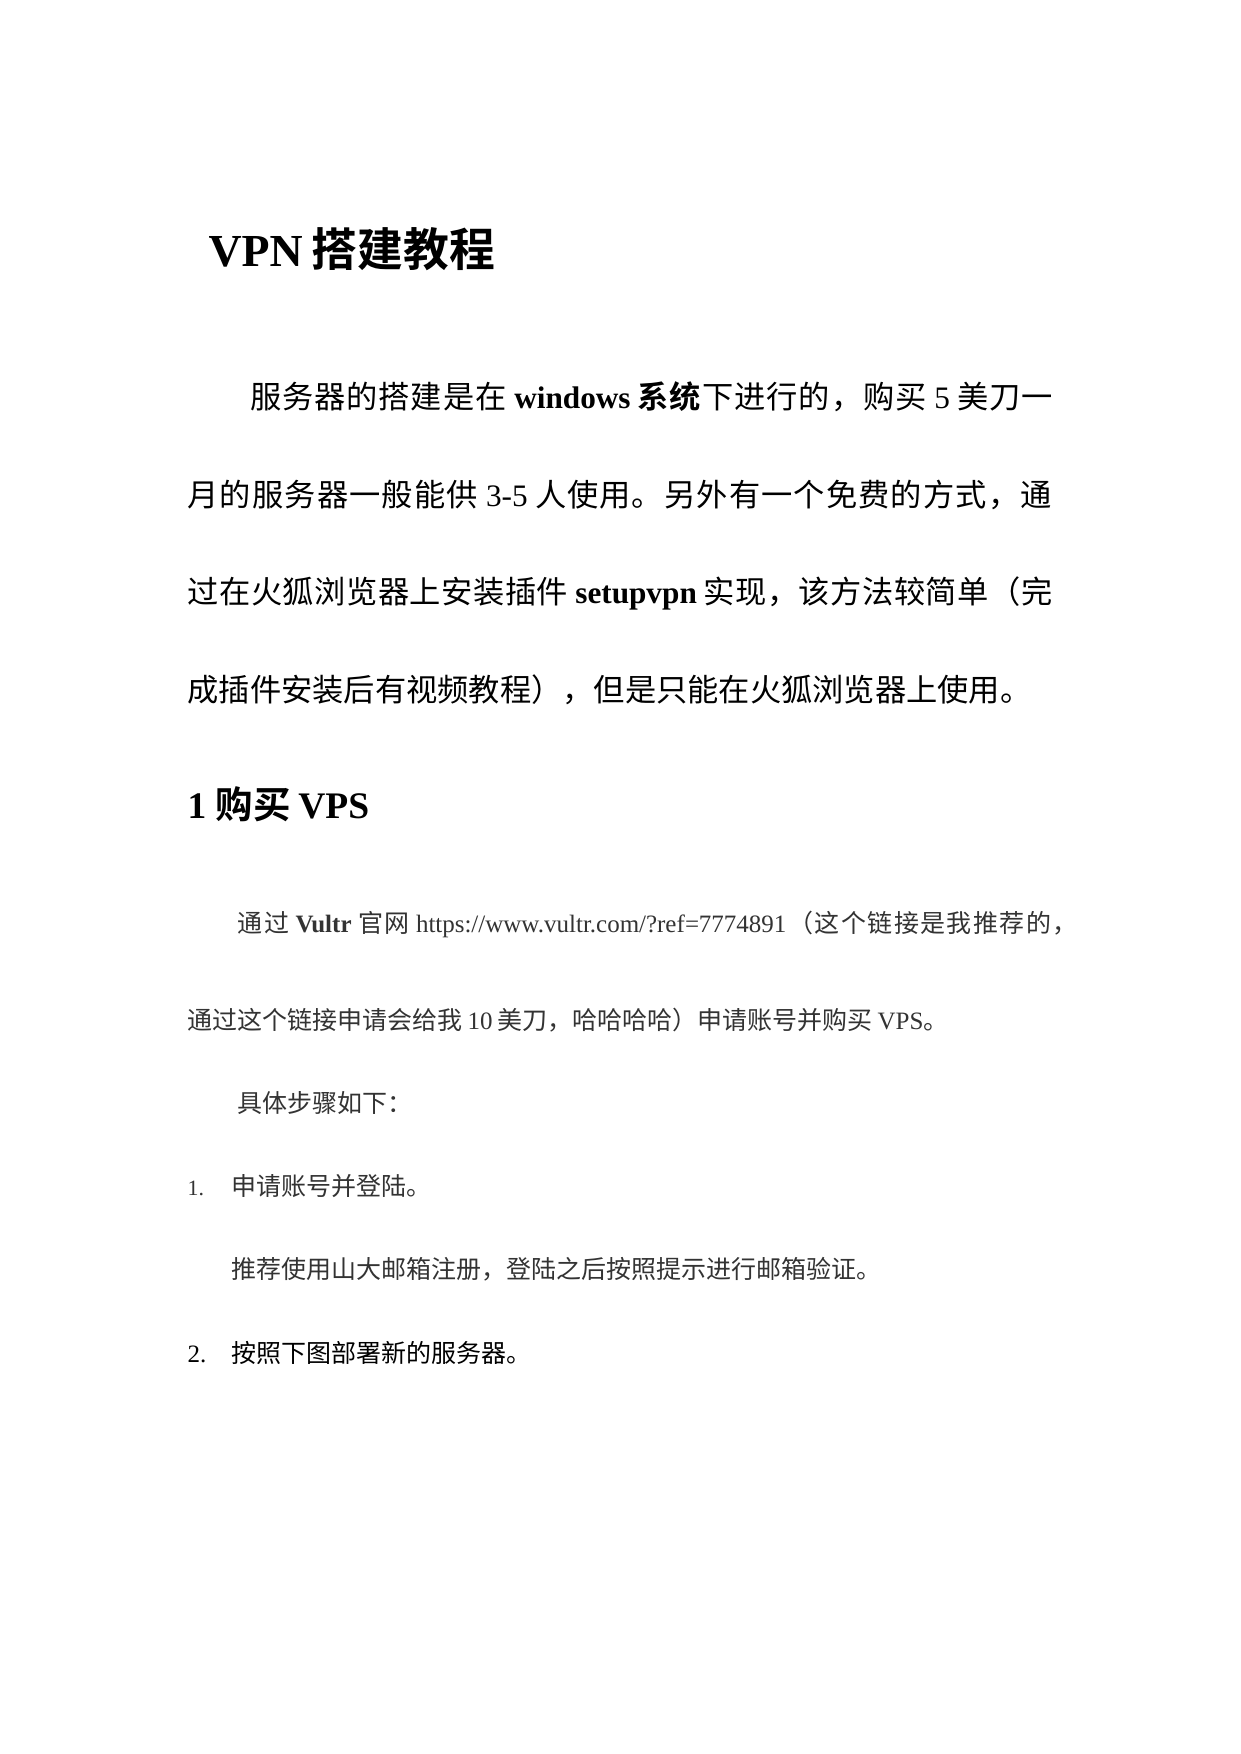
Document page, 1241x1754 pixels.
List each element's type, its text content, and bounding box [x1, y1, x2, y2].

list 申请账号并登陆。 [187, 1152, 1053, 1217]
text 具体步骤如下： [187, 1069, 1053, 1134]
text 服务器的搭建是在windows系统下进行的，购买5美刀一月的服务器一般能供3-5人使用。另外有一个免费的方式，通过在火狐浏览器上安装插件setupvpn实现，该方法较简单（完成插件安装后有视频教程），但是只能在火狐浏览器上使用。 [187, 362, 1053, 720]
text 推荐使用山大邮箱注册，登陆之后按照提示进行邮箱验证。 [187, 1236, 1053, 1301]
subtitle VPN搭建教程 [187, 197, 1053, 295]
text 通过Vultr官网https://www.vultr.com/?ref=7774891（这个链接是我推荐的，通过这个链接申请会给我10美刀，哈哈哈哈）申请账号并购买VPS。 [187, 889, 1053, 1051]
list 按照下图部署新的服务器。 [187, 1319, 1053, 1384]
subtitle 1 购买VPS [187, 769, 1053, 834]
